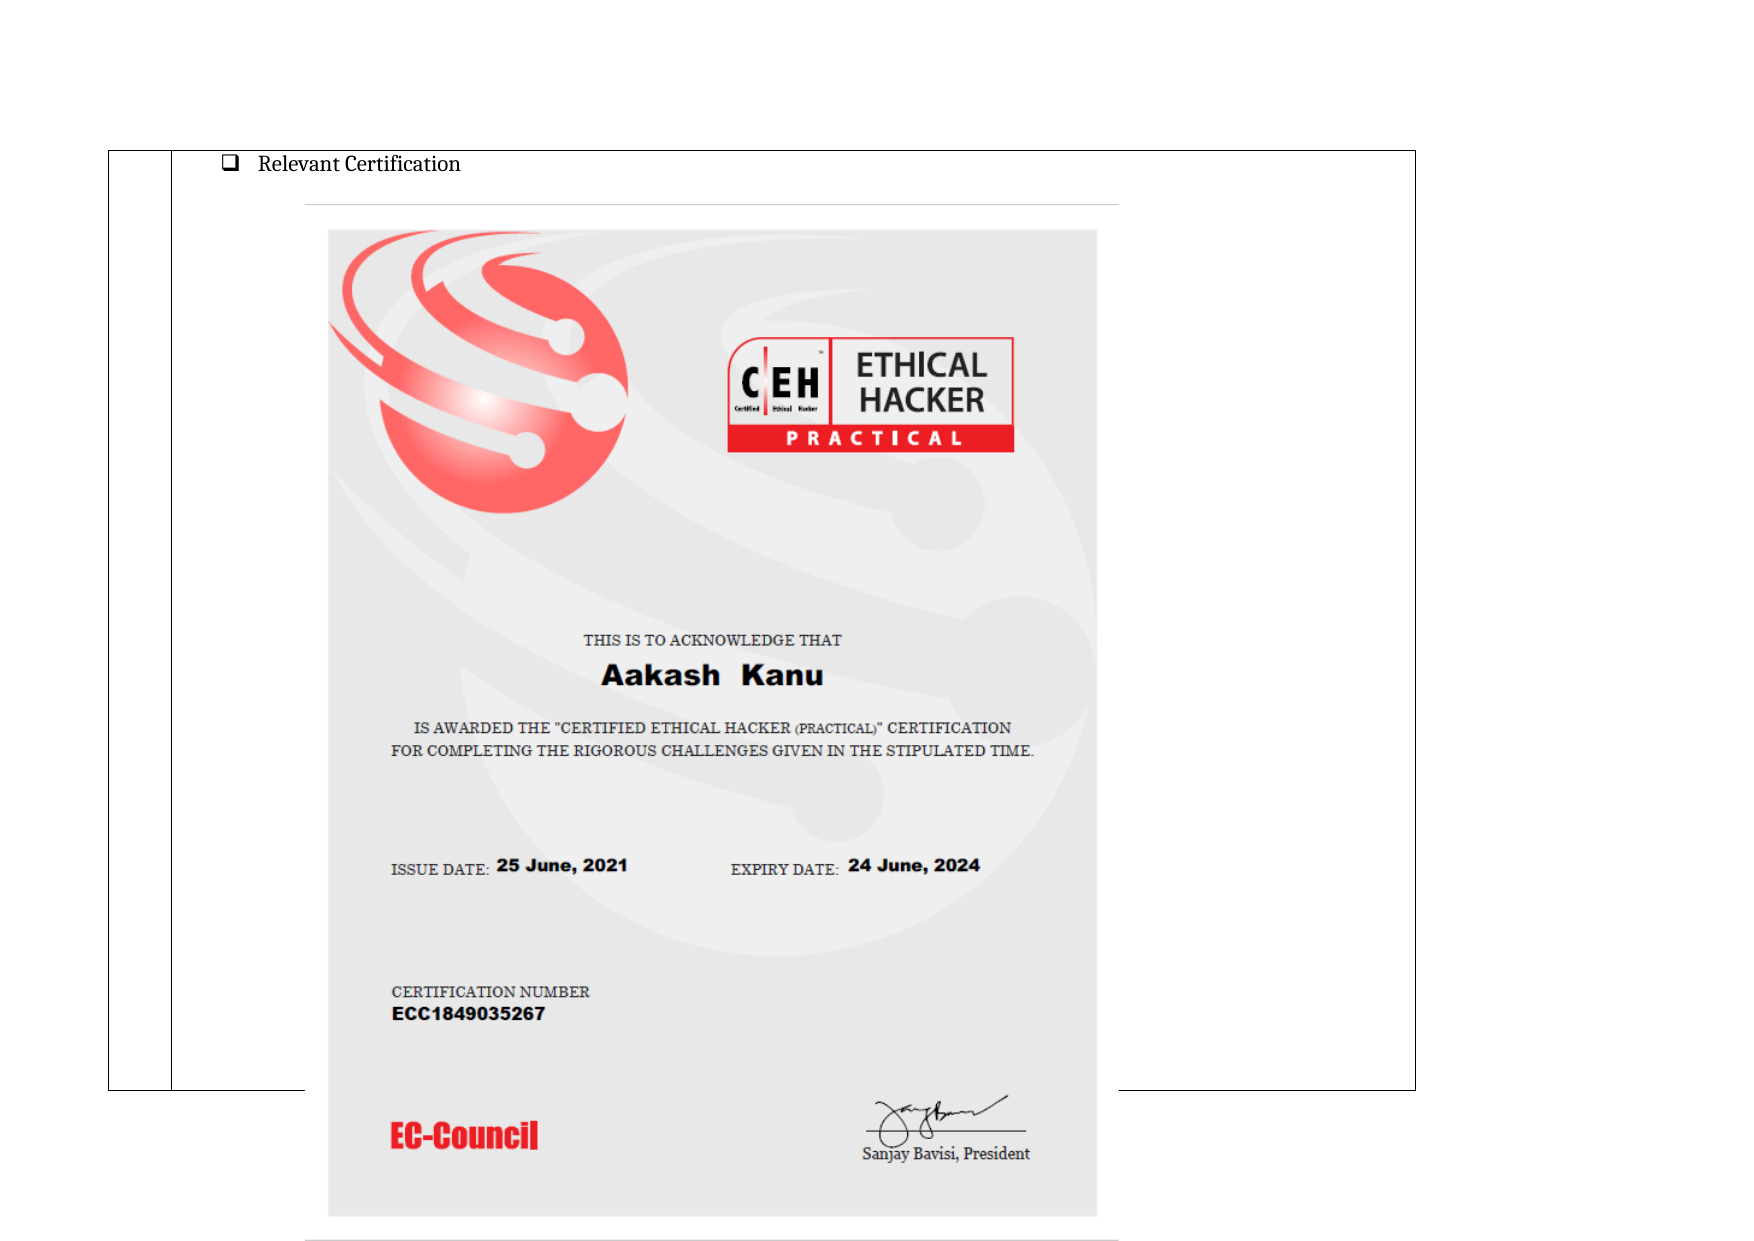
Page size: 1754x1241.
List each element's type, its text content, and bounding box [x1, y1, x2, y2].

table_cell Relevant Certification [172, 151, 1415, 1090]
table_cell [109, 151, 171, 1090]
picture [304, 204, 1119, 1241]
